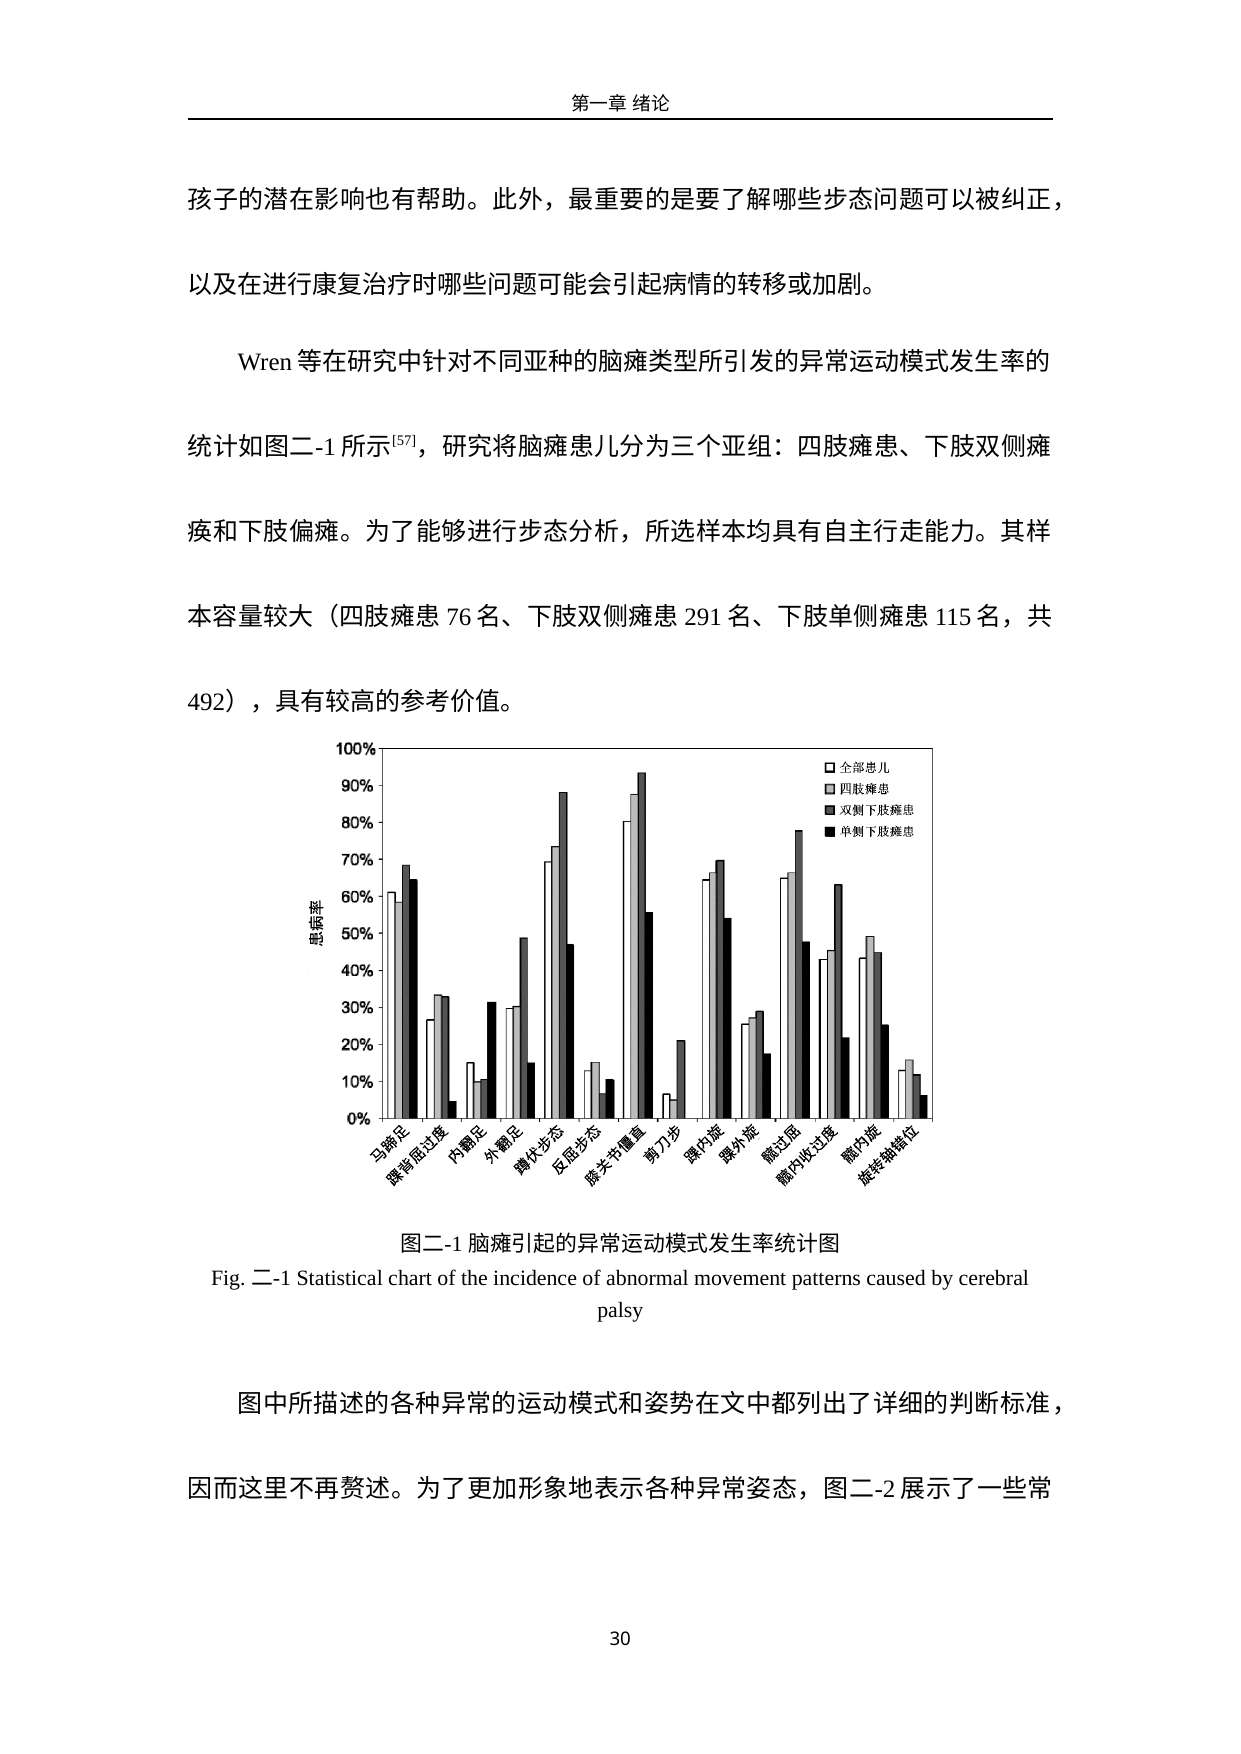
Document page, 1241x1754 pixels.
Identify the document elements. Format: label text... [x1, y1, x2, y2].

text 脑瘫引起的异常运动模式发生率统计图 [187, 1225, 1053, 1259]
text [187, 1368, 1053, 1521]
text Statistical chart of the incidence of abnormal movement patterns caused by cerebral palsy [187, 1259, 1053, 1327]
text Wren等在研究中针对不同亚种的脑瘫类型所引发的异常运动模式发生率的统计如图2-1所示[57]，研究将脑瘫患儿分为三个亚组：四肢瘫患、下肢双侧瘫痪和下肢偏瘫。为了能够进行步态分析，所选样本均具有自主行走能力。其样本容量较大（四肢瘫患76名、下肢双侧瘫患291名、下肢单侧瘫患115名，共492），具有较高的参考价值。 [187, 326, 1053, 733]
picture [304, 742, 937, 1198]
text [187, 164, 1053, 317]
